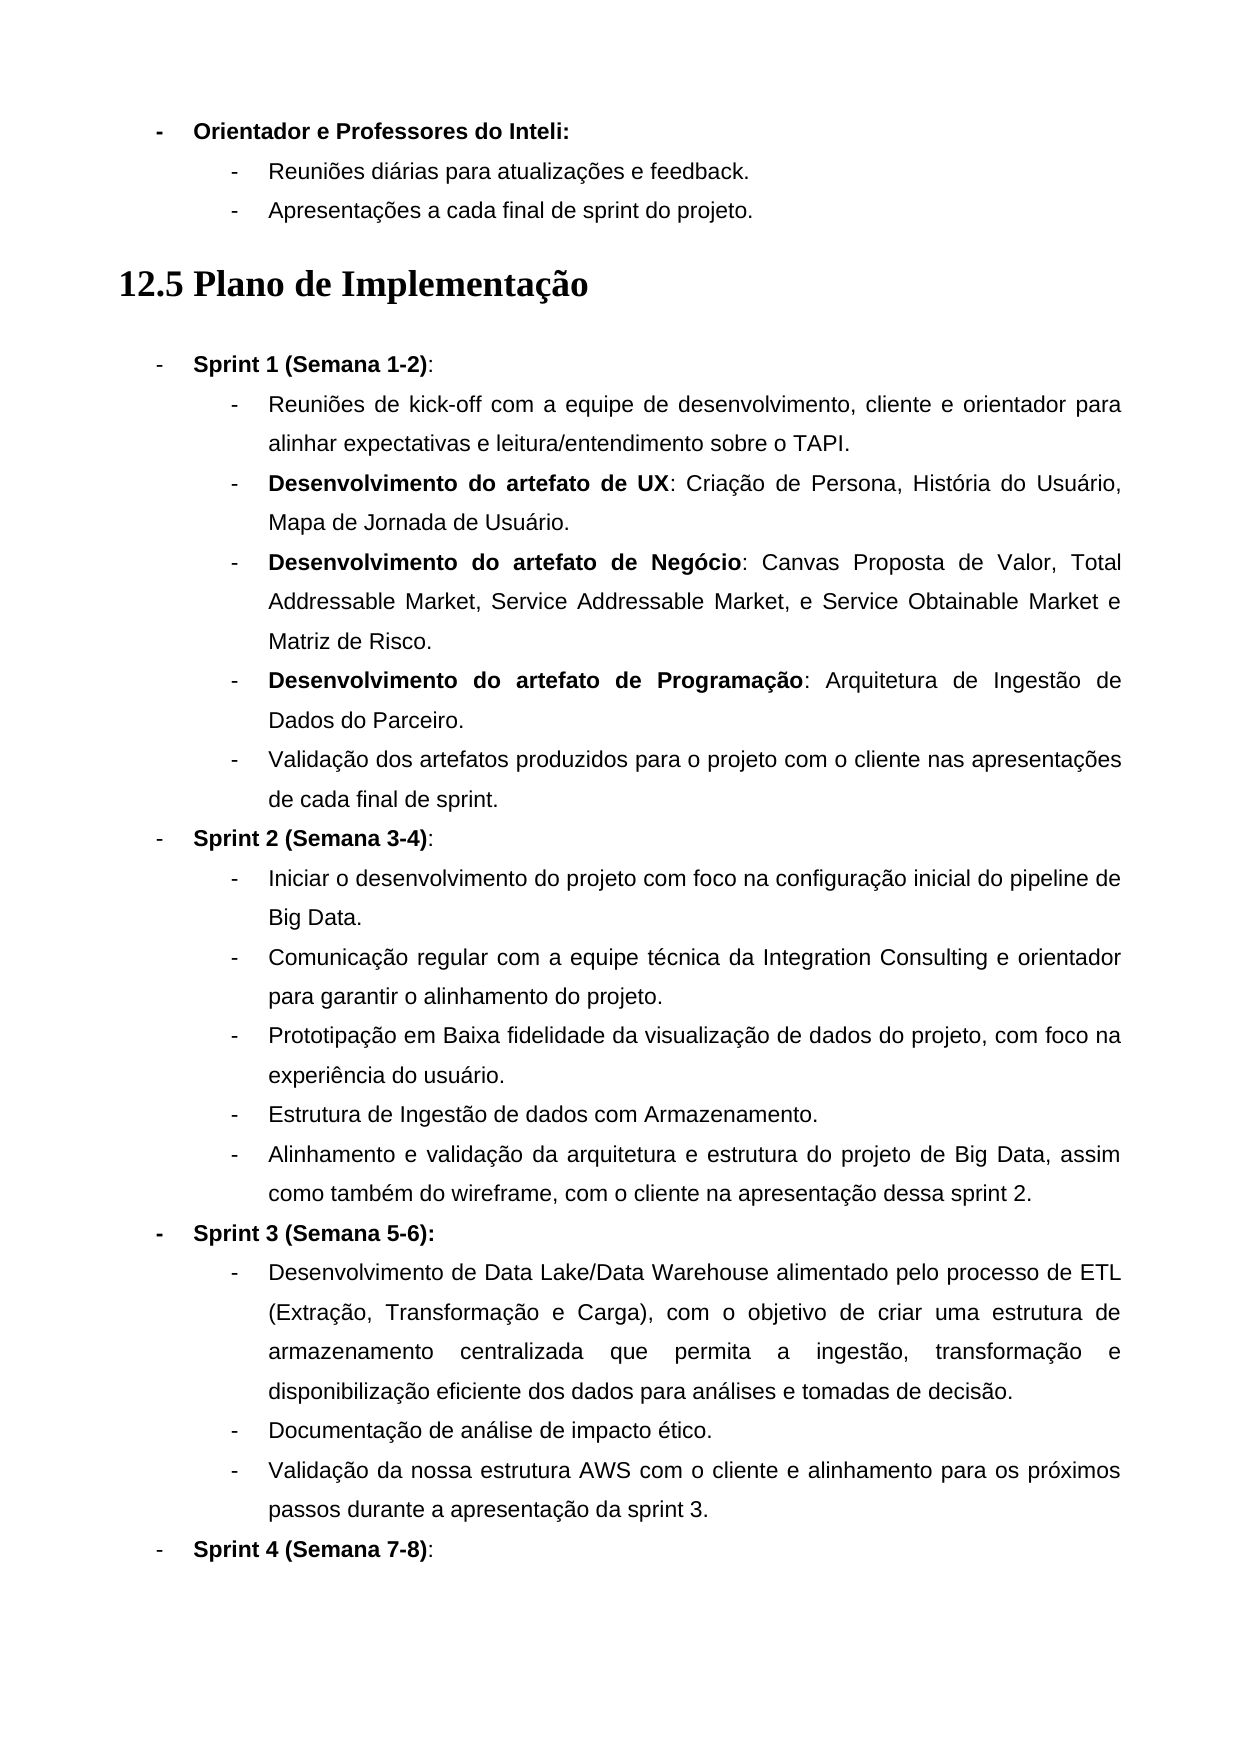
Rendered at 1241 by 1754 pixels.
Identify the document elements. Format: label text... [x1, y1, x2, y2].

list Documentação de análise de impacto ético. [231, 1417, 1122, 1443]
subtitle 12.5 Plano de Implementação [118, 262, 1122, 305]
list Comunicação regular com a equipe técnica da Integration Consulting e orientador para garantir o alinhamento do projeto. [231, 943, 1122, 1009]
list Orientador e Professores do Inteli: [156, 118, 1122, 144]
list Estrutura de Ingestão de dados com Armazenamento. [231, 1101, 1122, 1128]
list Sprint 1 (Semana 1-2): [156, 351, 1122, 378]
list Reuniões diárias para atualizações e feedback. [231, 158, 1122, 184]
list Prototipação em Baixa fidelidade da visualização de dados do projeto, com foco na experiência do usuário. [231, 1022, 1122, 1088]
list Desenvolvimento do artefato de UX: Criação de Persona, História do Usuário, Mapa de Jornada de Usuário. [231, 470, 1122, 536]
list Desenvolvimento de Data Lake/Data Warehouse alimentado pelo processo de ETL (Extração, Transformação e Carga), com o objetivo de criar uma estrutura de armazenamento centralizada que permita a ingestão, transformação e disponibilização eficiente dos dados para análises e tomadas de decisão. [231, 1259, 1122, 1404]
list Iniciar o desenvolvimento do projeto com foco na configuração inicial do pipeline de Big Data. [231, 864, 1122, 930]
list Sprint 3 (Semana 5-6): [156, 1220, 1122, 1246]
list Validação da nossa estrutura AWS com o cliente e alinhamento para os próximos passos durante a apresentação da sprint 3. [231, 1457, 1122, 1522]
list Desenvolvimento do artefato de Programação: Arquitetura de Ingestão de Dados do Parceiro. [231, 667, 1122, 733]
list Desenvolvimento do artefato de Negócio: Canvas Proposta de Valor, Total Addressable Market, Service Addressable Market, e Service Obtainable Market e Matriz de Risco. [231, 549, 1122, 654]
list Validação dos artefatos produzidos para o projeto com o cliente nas apresentações de cada final de sprint. [231, 746, 1122, 812]
list Apresentações a cada final de sprint do projeto. [231, 197, 1122, 223]
list Alinhamento e validação da arquitetura e estrutura do projeto de Big Data, assim como também do wireframe, com o cliente na apresentação dessa sprint 2. [231, 1141, 1122, 1207]
list Sprint 2 (Semana 3-4): [156, 825, 1122, 851]
list Reuniões de kick-off com a equipe de desenvolvimento, cliente e orientador para alinhar expectativas e leitura/entendimento sobre o TAPI. [231, 391, 1122, 457]
list Sprint 4 (Semana 7-8): [156, 1536, 1122, 1562]
